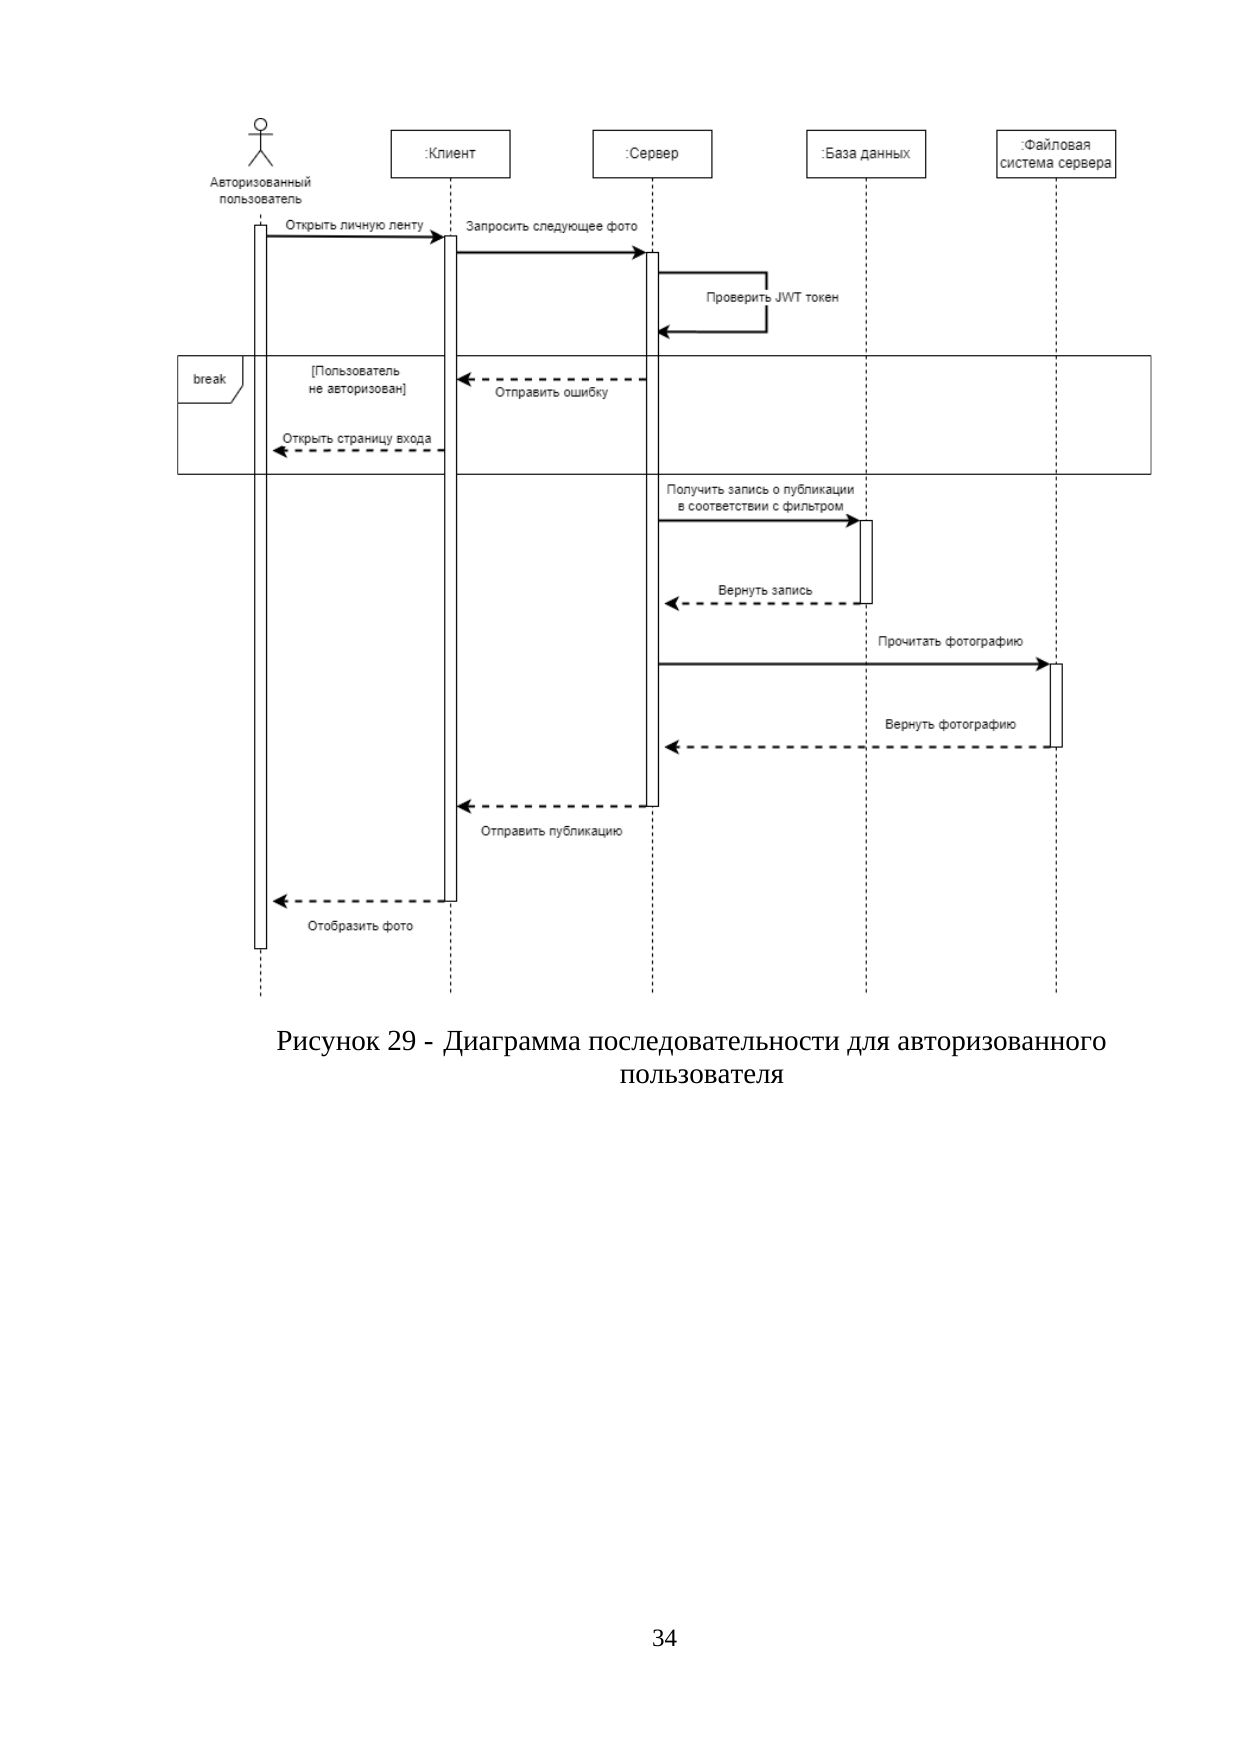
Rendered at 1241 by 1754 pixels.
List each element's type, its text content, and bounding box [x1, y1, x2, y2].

picture [177, 118, 1152, 998]
text Диаграмма последовательности для авторизованного пользователя [252, 1023, 1152, 1090]
